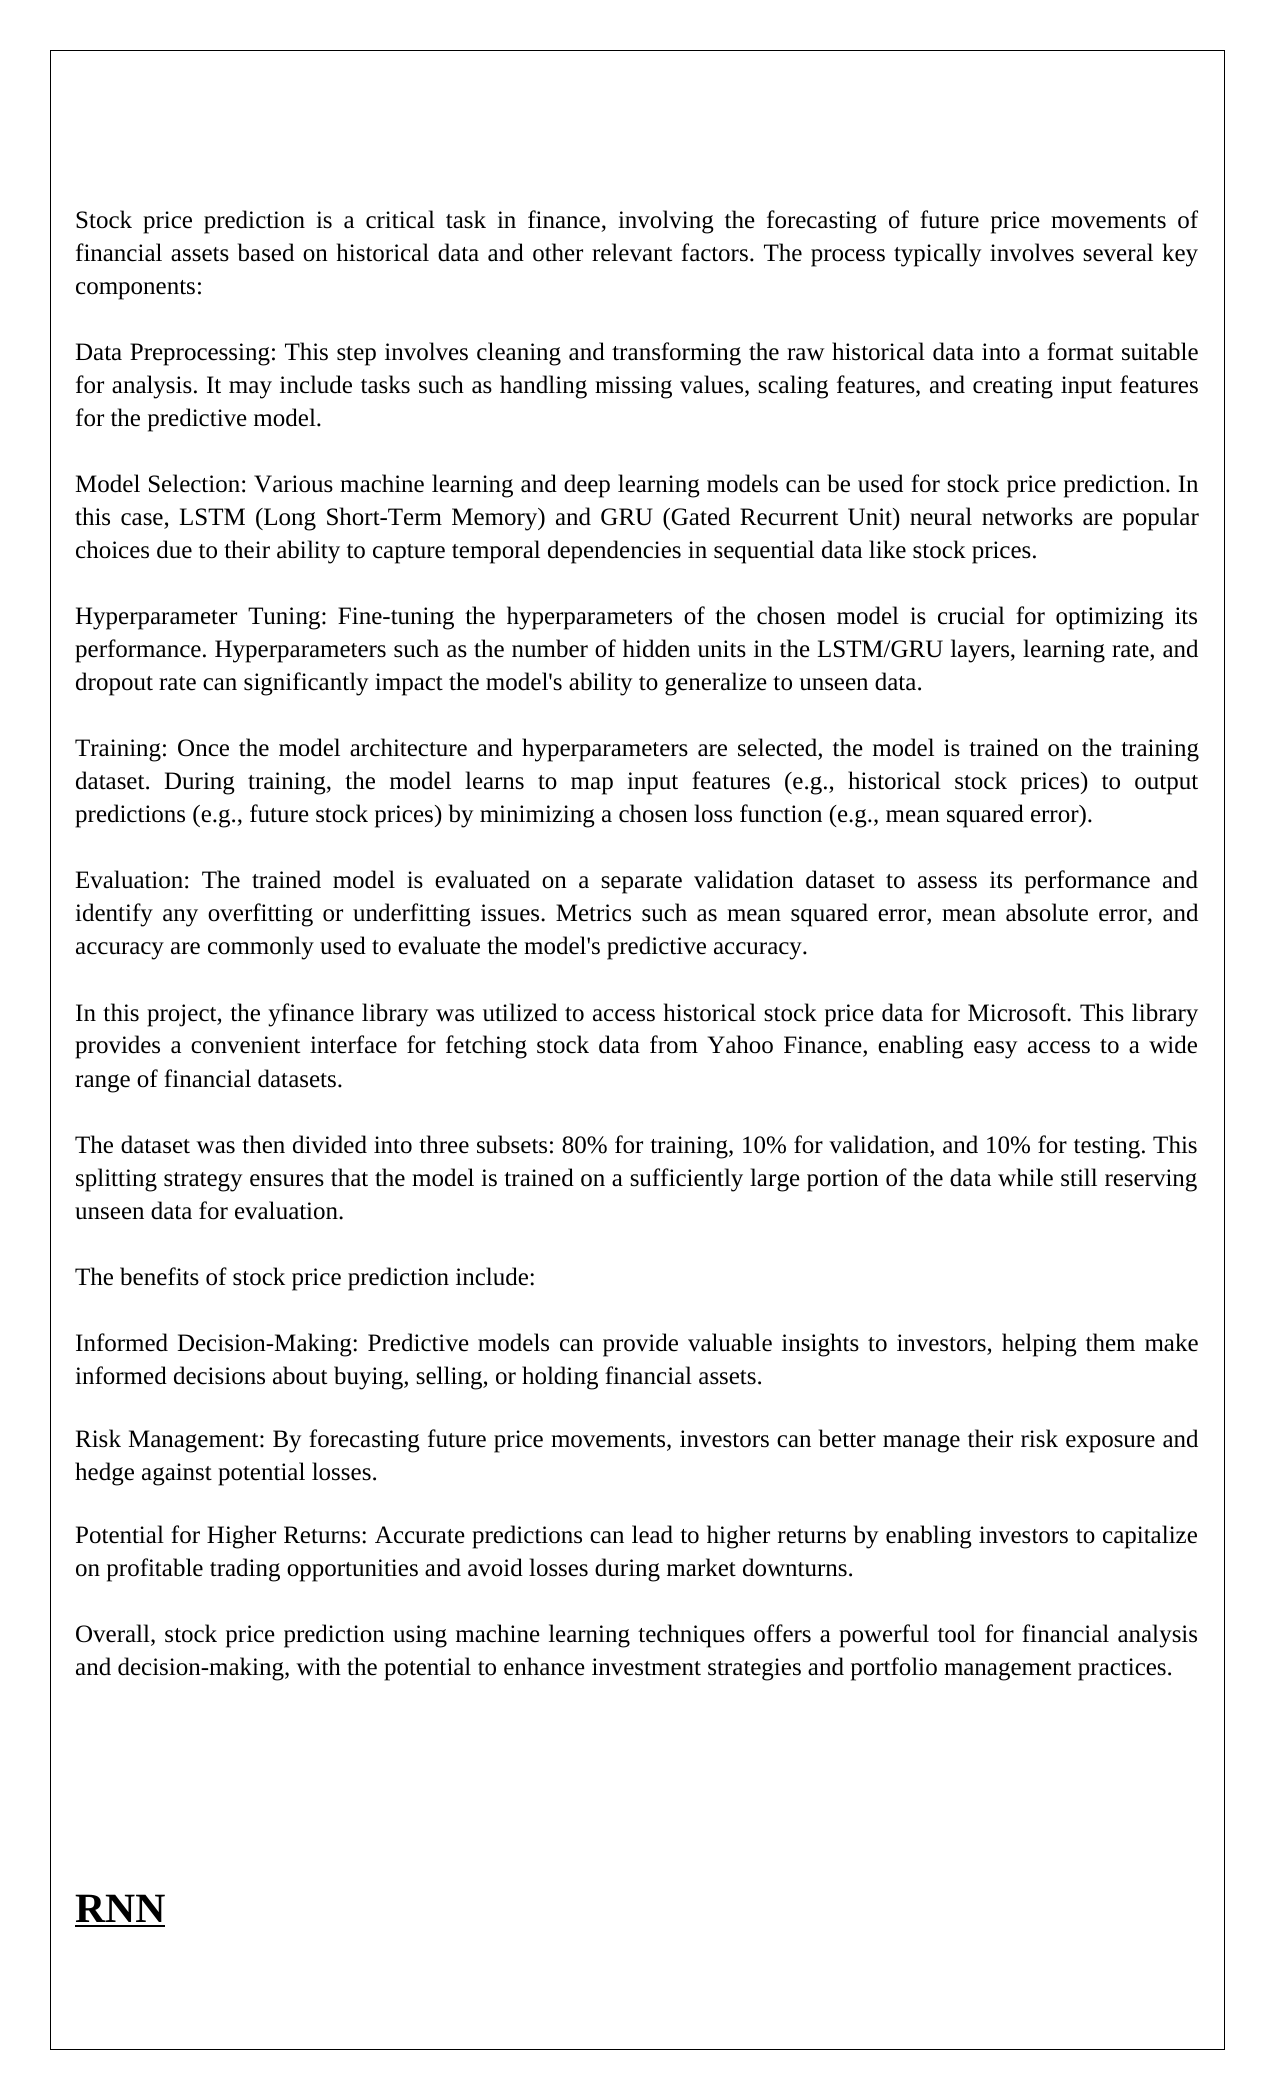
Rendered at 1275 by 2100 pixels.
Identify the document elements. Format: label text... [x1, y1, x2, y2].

text Stock price prediction is a critical task in finance, involving the forecasting of future price movements of financial assets based on historical data and other relevant factors. The process typically involves several key components: [75, 205, 1200, 300]
text Hyperparameter Tuning: Fine-tuning the hyperparameters of the chosen model is crucial for optimizing its performance. Hyperparameters such as the number of hidden units in the LSTM/GRU layers, learning rate, and dropout rate can significantly impact the model's ability to generalize to unseen data. [75, 601, 1200, 696]
text Model Selection: Various machine learning and deep learning models can be used for stock price prediction. In this case, LSTM (Long Short-Term Memory) and GRU (Gated Recurrent Unit) neural networks are popular choices due to their ability to capture temporal dependencies in sequential data like stock prices. [75, 469, 1200, 564]
text Overall, stock price prediction using machine learning techniques offers a powerful tool for financial analysis and decision-making, with the potential to enhance investment strategies and portfolio management practices. [75, 1619, 1200, 1681]
text The benefits of stock price prediction include: [75, 1262, 1200, 1291]
text Evaluation: The trained model is evaluated on a separate validation dataset to assess its performance and identify any overfitting or underfitting issues. Metrics such as mean squared error, mean absolute error, and accuracy are commonly used to evaluate the model's predictive accuracy. [75, 866, 1200, 960]
text Informed Decision-Making: Predictive models can provide valuable insights to investors, helping them make informed decisions about buying, selling, or holding financial assets. [75, 1328, 1200, 1389]
text In this project, the yfinance library was utilized to access historical stock price data for Microsoft. This library provides a convenient interface for fetching stock data from Yahoo Finance, enabling easy access to a wide range of financial datasets. [75, 998, 1200, 1092]
text Risk Management: By forecasting future price movements, investors can better manage their risk exposure and hedge against potential losses. [75, 1424, 1200, 1486]
text Potential for Higher Returns: Accurate predictions can lead to higher returns by enabling investors to capitalize on profitable trading opportunities and avoid losses during market downturns. [75, 1520, 1200, 1582]
text The dataset was then divided into three subsets: 80% for training, 10% for validation, and 10% for testing. This splitting strategy ensures that the model is trained on a sufficiently large portion of the data while still reserving unseen data for evaluation. [75, 1130, 1200, 1224]
text RNN [75, 1883, 1200, 1931]
text Data Preprocessing: This step involves cleaning and transforming the raw historical data into a format suitable for analysis. It may include tasks such as handling missing values, scaling features, and creating input features for the predictive model. [75, 337, 1200, 432]
text Training: Once the model architecture and hyperparameters are selected, the model is trained on the training dataset. During training, the model learns to map input features (e.g., historical stock prices) to output predictions (e.g., future stock prices) by minimizing a chosen loss function (e.g., mean squared error). [75, 733, 1200, 828]
